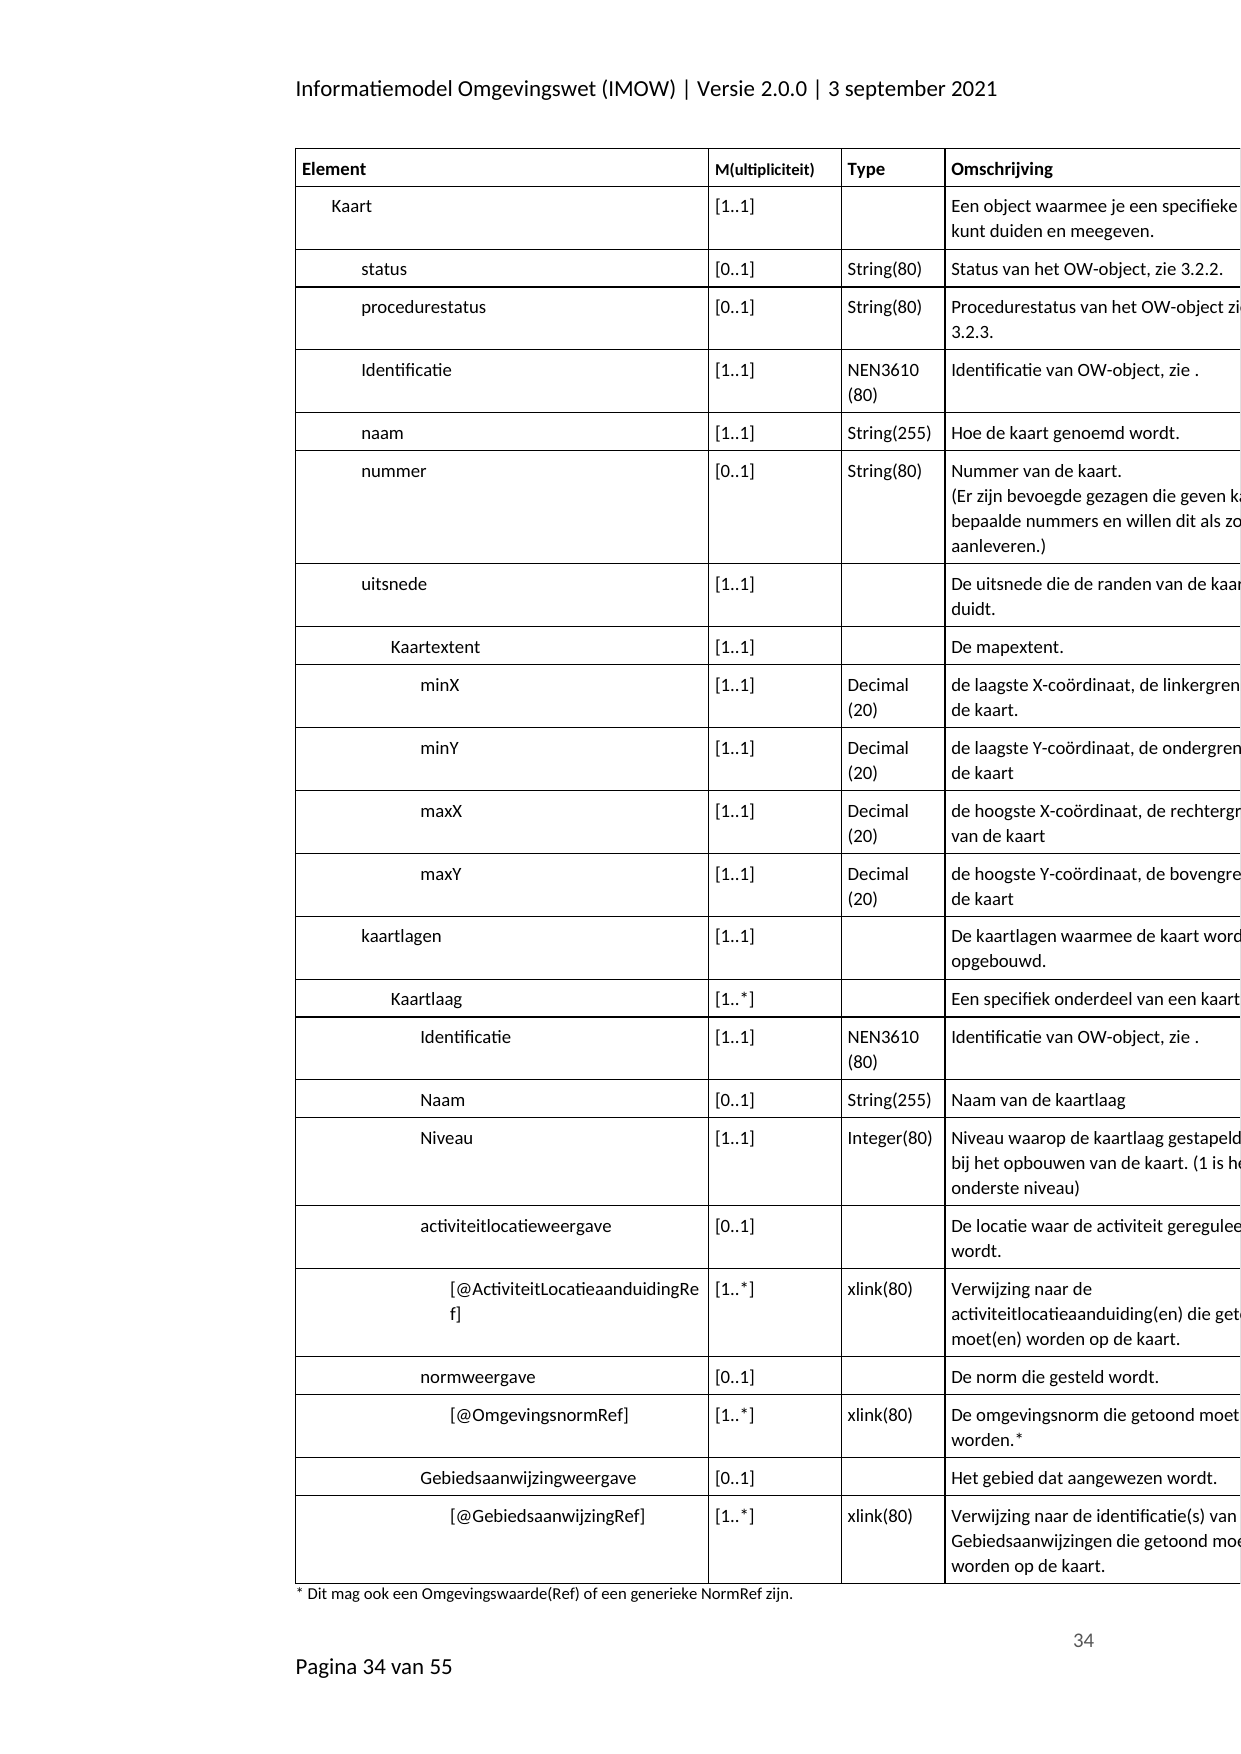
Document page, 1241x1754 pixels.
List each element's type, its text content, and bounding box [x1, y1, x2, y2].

table_header Omschrijving [946, 149, 1240, 186]
table_cell Een object waarmee je een specifieke kaart kunt duiden en meegeven. [946, 187, 1240, 248]
table_cell Het gebied dat aangewezen wordt. [946, 1458, 1240, 1495]
table_cell NEN3610 (80) [842, 1018, 944, 1079]
table_cell normweergave [296, 1357, 708, 1394]
table_cell [1..1] [709, 854, 841, 916]
table_cell Integer(80) [842, 1118, 944, 1205]
table_cell [1..1] [709, 187, 841, 248]
table_cell [842, 187, 944, 248]
table_cell Status van het OW-object, zie 3.2.2. [946, 250, 1240, 286]
table_cell [0..1] [709, 1357, 841, 1394]
table_cell Procedurestatus van het OW-object zie 3.2.3. [946, 288, 1240, 349]
table_cell Identificatie van OW-object, zie 3.2.1. [946, 350, 1240, 412]
table_cell minX [296, 665, 708, 727]
table_cell [1..*] [709, 1269, 841, 1356]
table_cell [0..1] [709, 451, 841, 563]
table_cell [1..1] [709, 564, 841, 626]
table_cell [842, 1357, 944, 1394]
table_cell String(255) [842, 413, 944, 450]
table_cell De kaartlagen waarmee de kaart wordt opgebouwd. [946, 917, 1240, 978]
table_cell minY [296, 728, 708, 790]
table_cell xlink(80) [842, 1395, 944, 1457]
table_cell [842, 917, 944, 978]
table_cell [1..1] [709, 413, 841, 450]
table_cell de hoogste Y-coördinaat, de bovengrens van de kaart [946, 854, 1240, 916]
table_cell [1..1] [709, 791, 841, 853]
table_cell [@GebiedsaanwijzingRef] [296, 1496, 708, 1583]
table_cell [842, 980, 944, 1016]
table_cell [0..1] [709, 250, 841, 286]
table_cell [1..1] [709, 1118, 841, 1205]
table_cell Decimal (20) [842, 854, 944, 916]
table_cell [0..1] [709, 1458, 841, 1495]
table_cell NEN3610 (80) [842, 350, 944, 412]
table_cell [1..1] [709, 350, 841, 412]
table_cell String(80) [842, 250, 944, 286]
table_cell [0..1] [709, 1080, 841, 1117]
table_cell de laagste Y-coördinaat, de ondergrens van de kaart [946, 728, 1240, 790]
table_cell [842, 1206, 944, 1268]
table_cell xlink(80) [842, 1496, 944, 1583]
table_header Element [296, 149, 708, 186]
table_cell [@ActiviteitLocatieaanduidingRef] [296, 1269, 708, 1356]
table_cell String(255) [842, 1080, 944, 1117]
table_cell Identificatie [296, 1018, 708, 1079]
table_cell [1..*] [709, 980, 841, 1016]
table_cell [1..1] [709, 627, 841, 664]
text * Dit mag ook een Omgevingswaarde(Ref) of een generieke NormRef zijn. [295, 1584, 1093, 1604]
table_cell De norm die gesteld wordt. [946, 1357, 1240, 1394]
table_cell De locatie waar de activiteit gereguleerd wordt. [946, 1206, 1240, 1268]
table_cell Verwijzing naar de activiteitlocatieaanduiding(en) die getoond moet(en) worden op de kaart. [946, 1269, 1240, 1356]
table_cell De mapextent. [946, 627, 1240, 664]
table_header Type [842, 149, 944, 186]
table_cell Nummer van de kaart. (Er zijn bevoegde gezagen die geven kaarten bepaalde nummers en willen dit als zodanig aanleveren.) [946, 451, 1240, 563]
table_cell String(80) [842, 288, 944, 349]
table_cell [1..1] [709, 728, 841, 790]
table_cell Gebiedsaanwijzingweergave [296, 1458, 708, 1495]
table_cell Decimal (20) [842, 728, 944, 790]
table_cell activiteitlocatieweergave [296, 1206, 708, 1268]
table_cell Hoe de kaart genoemd wordt. [946, 413, 1240, 450]
table_cell de laagste X-coördinaat, de linkergrens van de kaart. [946, 665, 1240, 727]
table_cell [842, 1458, 944, 1495]
table_cell Verwijzing naar de identificatie(s) van de Gebiedsaanwijzingen die getoond moet(en) worden op de kaart. [946, 1496, 1240, 1583]
table_cell De omgevingsnorm die getoond moet worden.* [946, 1395, 1240, 1457]
table_cell String(80) [842, 451, 944, 563]
table_cell [0..1] [709, 1206, 841, 1268]
table_cell Kaartextent [296, 627, 708, 664]
table_cell De uitsnede die de randen van de kaart duidt. [946, 564, 1240, 626]
table_cell Een specifiek onderdeel van een kaart. [946, 980, 1240, 1016]
table_cell [842, 564, 944, 626]
table_cell kaartlagen [296, 917, 708, 978]
table_cell Kaart [296, 187, 708, 248]
table_cell nummer [296, 451, 708, 563]
table_cell [0..1] [709, 288, 841, 349]
table_cell Niveau [296, 1118, 708, 1205]
table_cell Naam van de kaartlaag [946, 1080, 1240, 1117]
table_cell maxX [296, 791, 708, 853]
table_cell [1..1] [709, 1018, 841, 1079]
table_cell maxY [296, 854, 708, 916]
table_cell procedurestatus [296, 288, 708, 349]
table_cell Decimal (20) [842, 791, 944, 853]
table_cell Identificatie van OW-object, zie 3.2.1. [946, 1018, 1240, 1079]
table_cell de hoogste X-coördinaat, de rechtergrens van de kaart [946, 791, 1240, 853]
table_cell [@OmgevingsnormRef] [296, 1395, 708, 1457]
table_cell Decimal (20) [842, 665, 944, 727]
table_cell uitsnede [296, 564, 708, 626]
table_cell naam [296, 413, 708, 450]
table_cell [1..1] [709, 665, 841, 727]
table_cell [842, 627, 944, 664]
table_cell Identificatie [296, 350, 708, 412]
table_header M(ultipliciteit) [709, 149, 841, 186]
table_cell Niveau waarop de kaartlaag gestapeld wordt bij het opbouwen van de kaart. (1 is het onderste niveau) [946, 1118, 1240, 1205]
table_cell Kaartlaag [296, 980, 708, 1016]
table_cell [1..1] [709, 917, 841, 978]
table_cell xlink(80) [842, 1269, 944, 1356]
table_cell Naam [296, 1080, 708, 1117]
table_cell status [296, 250, 708, 286]
table_cell [1..*] [709, 1496, 841, 1583]
table_cell [1..*] [709, 1395, 841, 1457]
